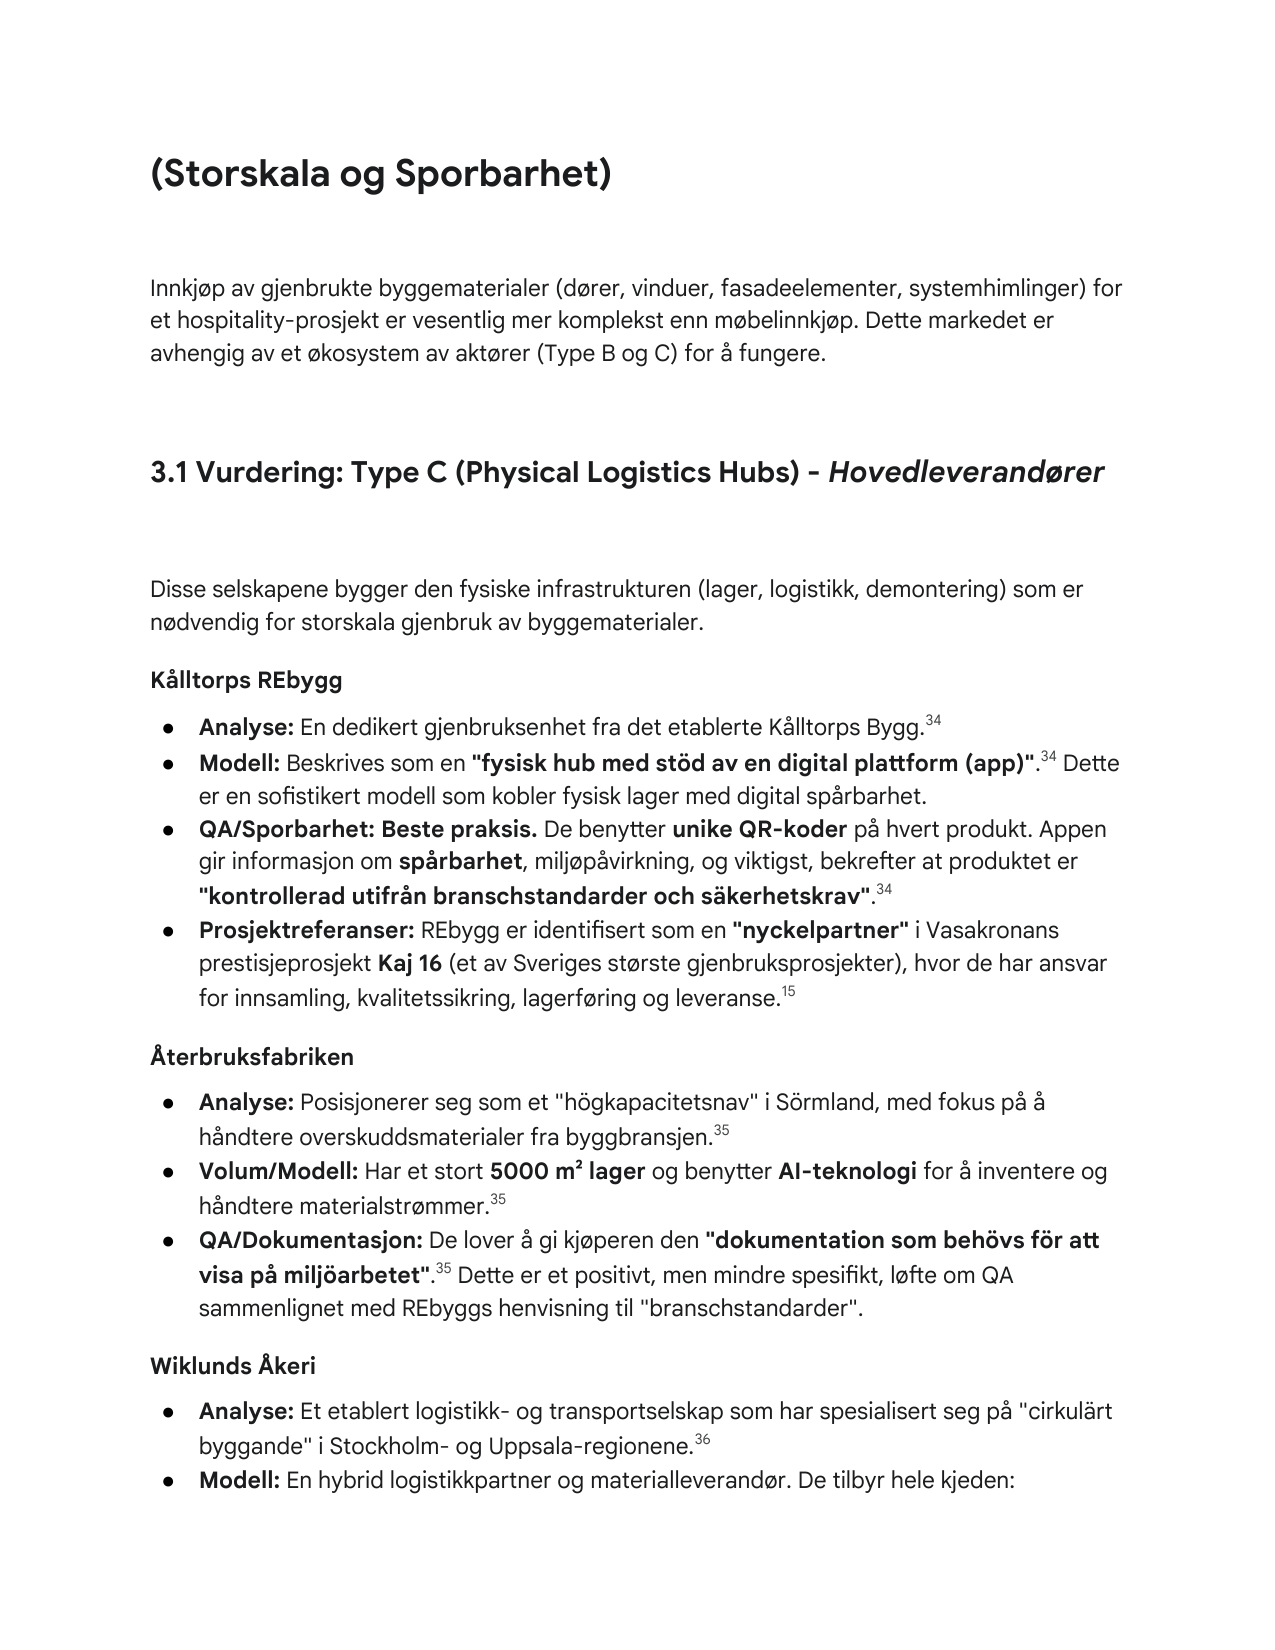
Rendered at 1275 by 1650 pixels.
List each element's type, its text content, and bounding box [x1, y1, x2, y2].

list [161, 1466, 1125, 1495]
list Analyse: Posisjonerer seg som et "högkapacitetsnav" i Sörmland, med fokus på å håndtere overskuddsmaterialer fra byggbransjen.35 [161, 1088, 1125, 1153]
text Wiklunds Åkeri [150, 1352, 1125, 1381]
list QA/Dokumentasjon: De lover å gi kjøperen den "dokumentation som behövs för att visa på miljöarbetet".35 Dette er et positivt, men mindre spesifikt, løfte om QA sammenlignet med REbyggs henvisning til "branschstandarder". [161, 1226, 1125, 1323]
text Innkjøp av gjenbrukte byggematerialer (dører, vinduer, fasadeelementer, systemhimlinger) for et hospitality-prosjekt er vesentlig mer komplekst enn møbelinnkjøp. Dette markedet er avhengig av et økosystem av aktører (Type B og C) for å fungere. [150, 274, 1125, 368]
list Analyse: En dedikert gjenbruksenhet fra det etablerte Kålltorps Bygg.34 [161, 711, 1125, 742]
list Modell: Beskrives som en "fysisk hub med stöd av en digital plattform (app)".34 Dette er en sofistikert modell som kobler fysisk lager med digital spårbarhet. [161, 747, 1125, 811]
text Kålltorps REbygg [150, 666, 1125, 694]
list Volum/Modell: Har et stort 5000 m² lager og benytter AI-teknologi for å inventere og håndtere materialstrømmer.35 [161, 1157, 1125, 1221]
list QA/Sporbarhet: Beste praksis. De benytter unike QR-koder på hvert produkt. Appen gir informasjon om spårbarhet, miljøpåvirkning, og viktigst, bekrefter at produktet er "kontrollerad utifrån branschstandarder och säkerhetskrav".34 [161, 815, 1125, 912]
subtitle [150, 150, 1125, 197]
text Disse selskapene bygger den fysiske infrastrukturen (lager, logistikk, demontering) som er nødvendig for storskala gjenbruk av byggematerialer. [150, 575, 1125, 637]
text Återbruksfabriken [150, 1043, 1125, 1072]
list Analyse: Et etablert logistikk- og transportselskap som har spesialisert seg på "cirkulärt byggande" i Stockholm- og Uppsala-regionene.36 [161, 1397, 1125, 1462]
subtitle 3.1 Vurdering: Type C (Physical Logistics Hubs) - Hovedleverandører [150, 454, 1125, 491]
list Prosjektreferanser: REbygg er identifisert som en "nyckelpartner" i Vasakronans prestisjeprosjekt Kaj 16 (et av Sveriges største gjenbruksprosjekter), hvor de har ansvar for innsamling, kvalitetssikring, lagerføring og leveranse.15 [161, 916, 1125, 1013]
